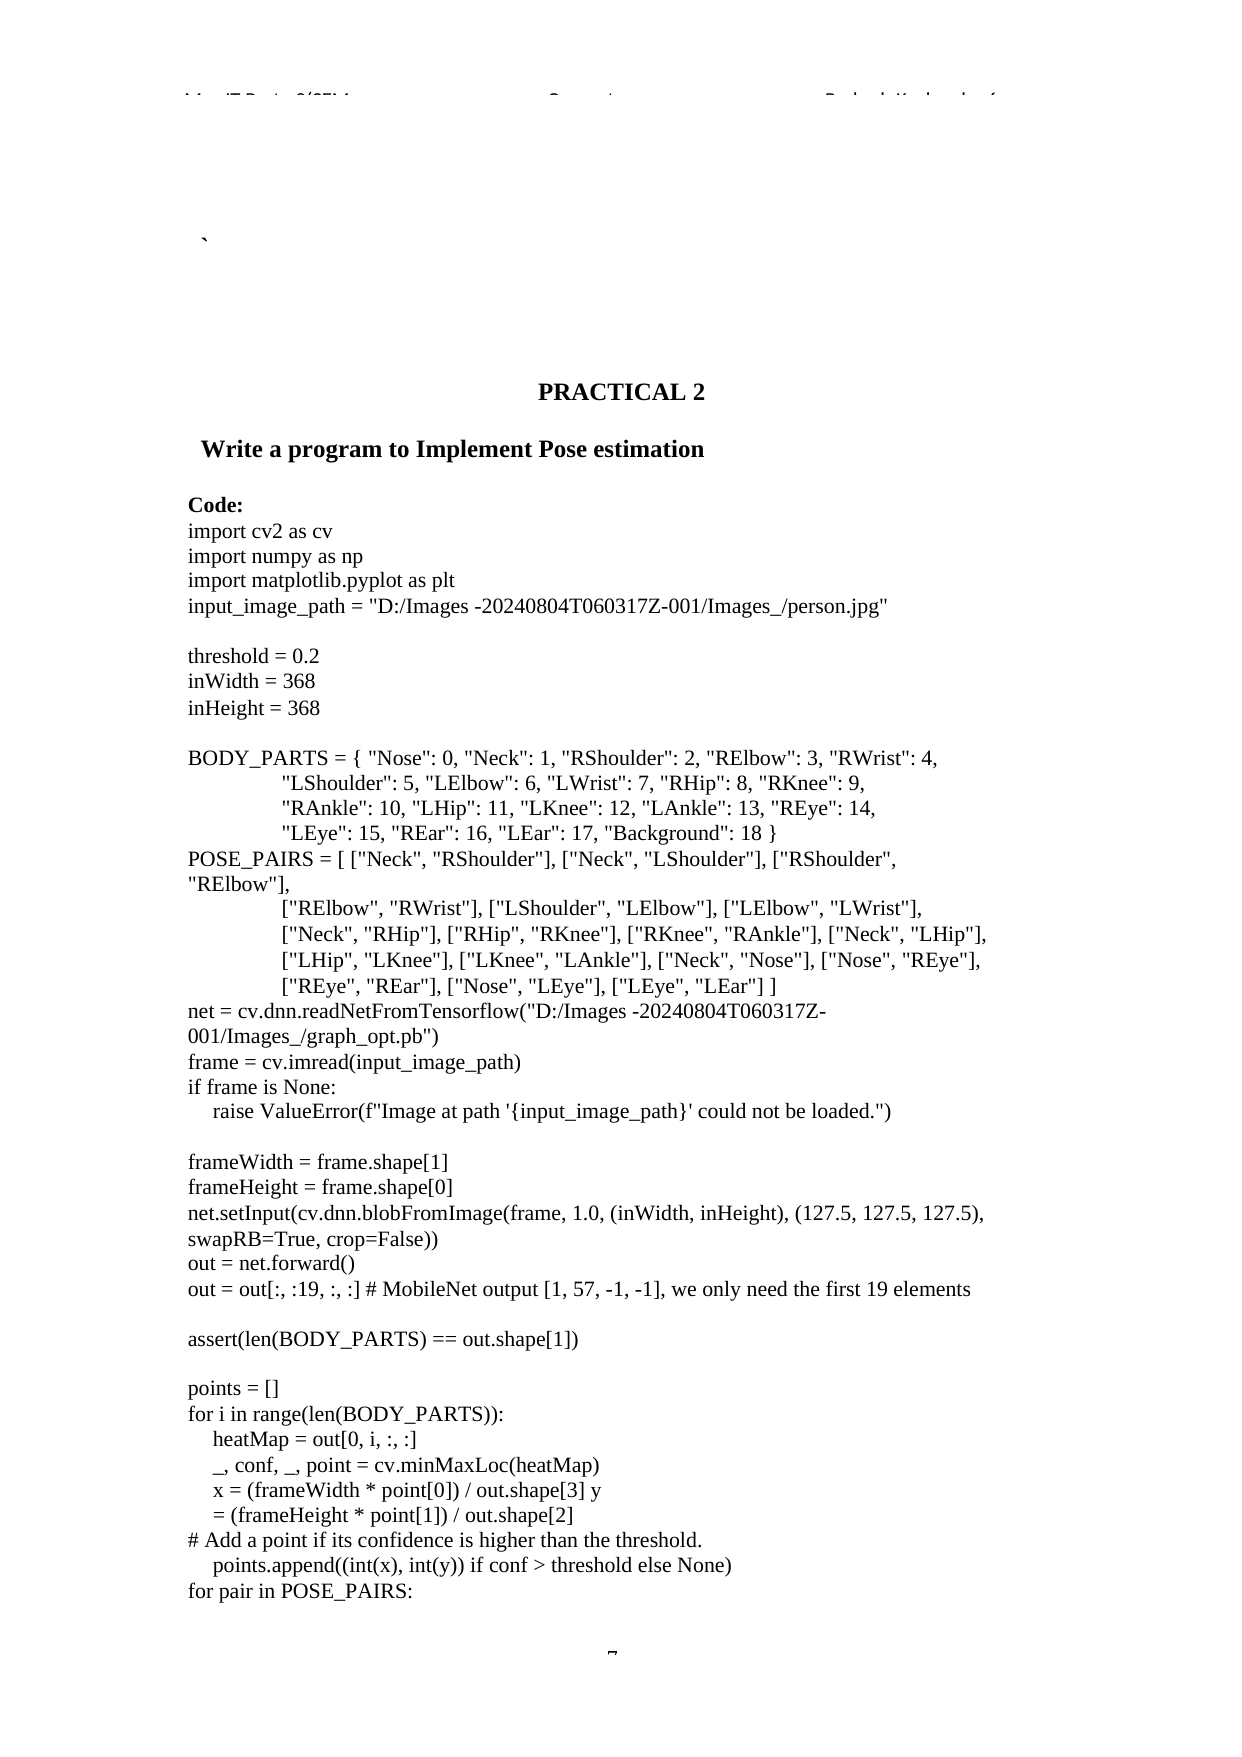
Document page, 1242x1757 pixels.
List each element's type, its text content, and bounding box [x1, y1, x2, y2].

text "LShoulder": 5, "LElbow": 6, "LWrist": 7, "RHip": 8, "RKnee": 9, [281, 770, 1150, 795]
text "RAnkle": 10, "LHip": 11, "LKnee": 12, "LAnkle": 13, "REye": 14, [281, 795, 1150, 820]
text import cv2 as cv import numpy as np [188, 518, 374, 568]
text for i in range(len(BODY_PARTS)): heatMap = out[0, i, :, :] [188, 1401, 555, 1451]
text ["REye", "REar"], ["Nose", "LEye"], ["LEye", "LEar"] ] [281, 973, 1150, 998]
text net = cv.dnn.readNetFromTensorflow("D:/Images -20240804T060317Z- 001/Images_/graph_opt.pb") [188, 998, 873, 1049]
text points = [] [188, 1376, 1150, 1400]
text _, conf, _, point = cv.minMaxLoc(heatMap) x = (frameWidth * point[0]) / out.shape[3] y = (frameHeight * point[1]) / out.shape[2] [213, 1452, 604, 1528]
text "LEye": 15, "REar": 16, "LEar": 17, "Background": 18 } [281, 820, 1150, 846]
text out = net.forward() [188, 1251, 1150, 1275]
text frameWidth = frame.shape[1] frameHeight = frame.shape[0] [188, 1149, 471, 1199]
subtitle ` [188, 232, 1150, 261]
text # Add a point if its confidence is higher than the threshold. points.append((int(x), int(y)) if conf > threshold else None) [188, 1528, 873, 1577]
text ["Neck", "RHip"], ["RHip", "RKnee"], ["RKnee", "RAnkle"], ["Neck", "LHip"], [281, 921, 1150, 946]
text inHeight = 368 [188, 695, 1150, 720]
text for pair in POSE_PAIRS: [188, 1578, 1150, 1603]
text ["LHip", "LKnee"], ["LKnee", "LAnkle"], ["Neck", "Nose"], ["Nose", "REye"], [281, 947, 1150, 973]
subtitle Write a program to Implement Pose estimation [188, 434, 1150, 463]
text input_image_path = "D:/Images -20240804T060317Z-001/Images_/person.jpg" [188, 593, 1150, 618]
text Code: [188, 492, 1150, 517]
text out = out[:, :19, :, :] # MobileNet output [1, 57, -1, -1], we only need the first 19 elements assert(len(BODY_PARTS) == out.shape[1]) [188, 1276, 1150, 1351]
text net.setInput(cv.dnn.blobFromImage(frame, 1.0, (inWidth, inHeight), (127.5, 127.5, 127.5), swapRB=True, crop=False)) [188, 1200, 1022, 1251]
text PRACTICAL 2 [528, 377, 714, 405]
text BODY_PARTS = { "Nose": 0, "Neck": 1, "RShoulder": 2, "RElbow": 3, "RWrist": 4, [188, 745, 1150, 770]
text raise ValueError(f"Image at path '{input_image_path}' could not be loaded.") [213, 1099, 1150, 1124]
text import matplotlib.pyplot as plt [188, 568, 1150, 593]
text ["RElbow", "RWrist"], ["LShoulder", "LElbow"], ["LElbow", "LWrist"], [281, 896, 1150, 921]
text inWidth = 368 [188, 668, 1150, 693]
text threshold = 0.2 [188, 643, 1150, 668]
text frame = cv.imread(input_image_path) if frame is None: [188, 1049, 529, 1099]
text POSE_PAIRS = [ ["Neck", "RShoulder"], ["Neck", "LShoulder"], ["RShoulder", "RElbow"], [188, 846, 938, 896]
